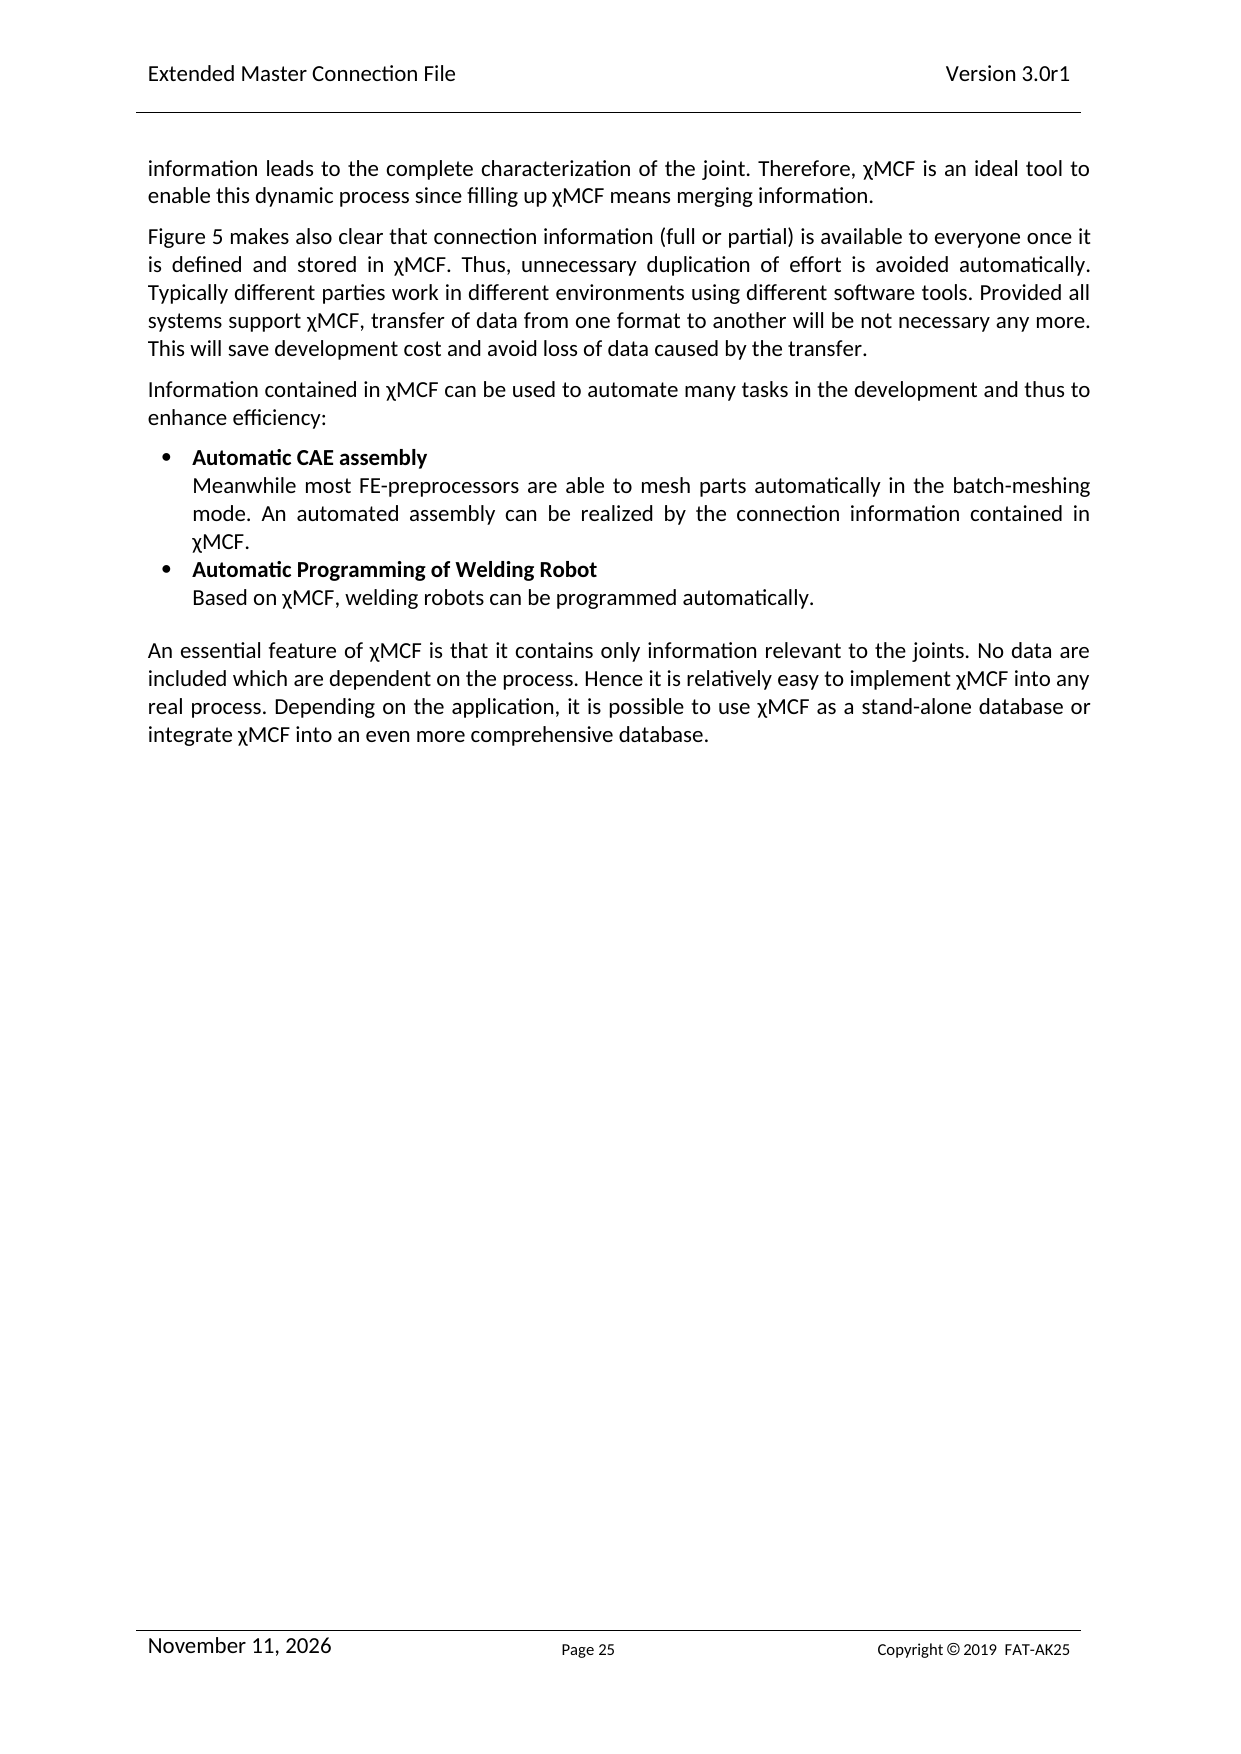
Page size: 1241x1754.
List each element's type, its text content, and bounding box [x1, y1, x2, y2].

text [148, 154, 1092, 210]
text An essential feature of χMCF is that it contains only information relevant to the joints. No data are included which are dependent on the process. Hence it is relatively easy to implement χMCF into any real process. Depending on the application, it is possible to use χMCF as a stand-alone database or integrate χMCF into an even more comprehensive database. [148, 636, 1092, 748]
list Based on χMCF, welding robots can be programmed automatically. [192, 583, 1092, 611]
text Information contained in χMCF can be used to automate many tasks in the development and thus to enhance efficiency: [148, 375, 1092, 431]
list Automatic CAE assembly [162, 443, 1092, 471]
list Automatic Programming of Welding Robot [162, 555, 1092, 583]
text Figure 5 makes also clear that connection information (full or partial) is available to everyone once it is defined and stored in χMCF. Thus, unnecessary duplication of effort is avoided automatically. Typically different parties work in different environments using different software tools. Provided all systems support χMCF, transfer of data from one format to another will be not necessary any more. This will save development cost and avoid loss of data caused by the transfer. [148, 222, 1092, 362]
list Meanwhile most FE-preprocessors are able to mesh parts automatically in the batch-meshing mode. An automated assembly can be realized by the connection information contained in χMCF. [192, 471, 1092, 555]
